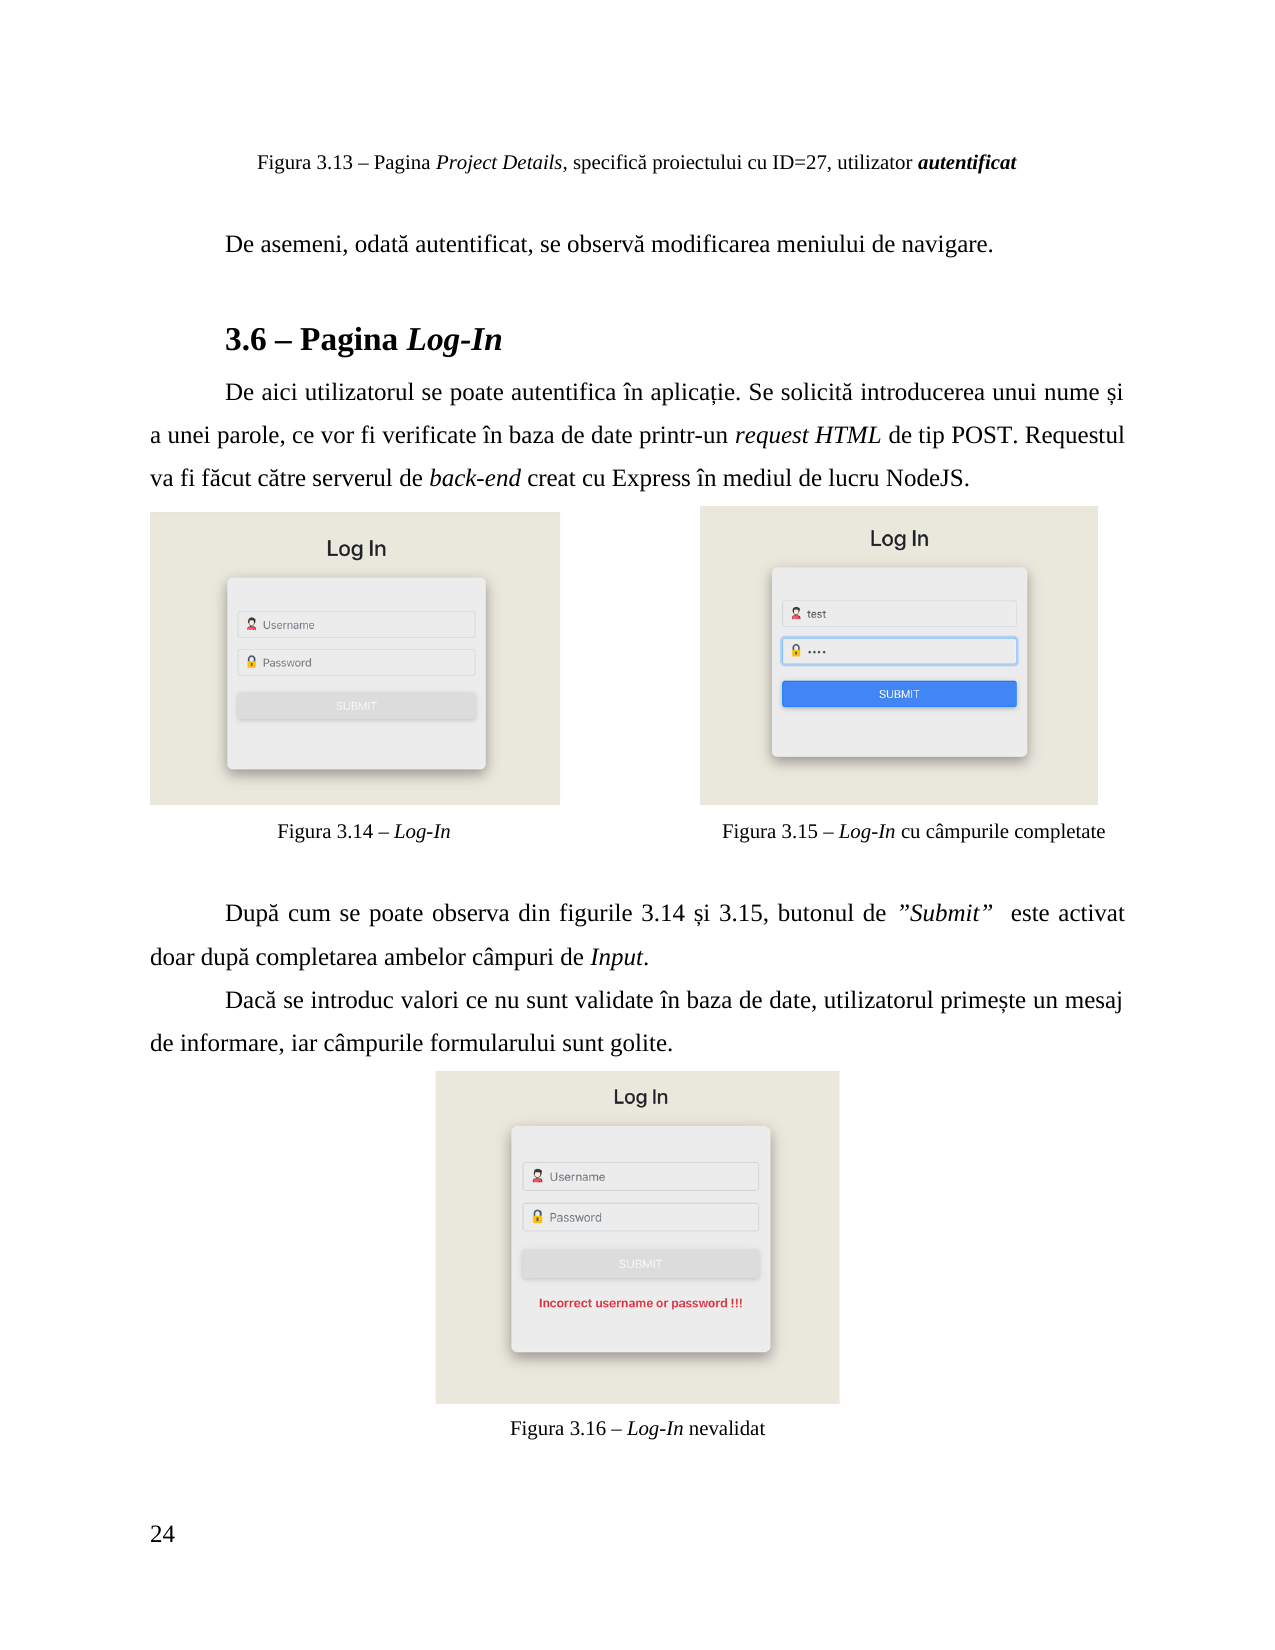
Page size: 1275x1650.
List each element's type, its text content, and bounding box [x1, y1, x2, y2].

text Figura 3.16 – Log-In nevalidat [150, 1416, 1125, 1440]
text După cum se poate observa din figurile 3.14 și 3.15, butonul de ”Submit” este activat doar după completarea ambelor câmpuri de Input. [150, 898, 1125, 970]
picture [150, 512, 561, 805]
picture [435, 1071, 840, 1404]
text Figura 3.14 – Log-In Figura 3.15 – Log-In cu câmpurile completate [150, 819, 1125, 843]
text De aici utilizatorul se poate autentifica în aplicație. Se solicită introducerea unui nume și a unei parole, ce vor fi verificate în baza de date printr-un request HTML de tip POST. Requestul va fi făcut către serverul de back-end creat cu Express în mediul de lucru NodeJS. [150, 377, 1125, 492]
picture [700, 506, 1098, 805]
text Dacă se introduc valori ce nu sunt validate în baza de date, utilizatorul primește un mesaj de informare, iar câmpurile formularului sunt golite. [150, 985, 1125, 1057]
text De asemeni, odată autentificat, se observă modificarea meniului de navigare. [150, 229, 1125, 258]
subtitle 3.6 – Pagina Log-In [150, 319, 1125, 358]
text Figura 3.13 – Pagina Project Details, specifică proiectului cu ID=27, utilizator autentificat [150, 150, 1125, 174]
